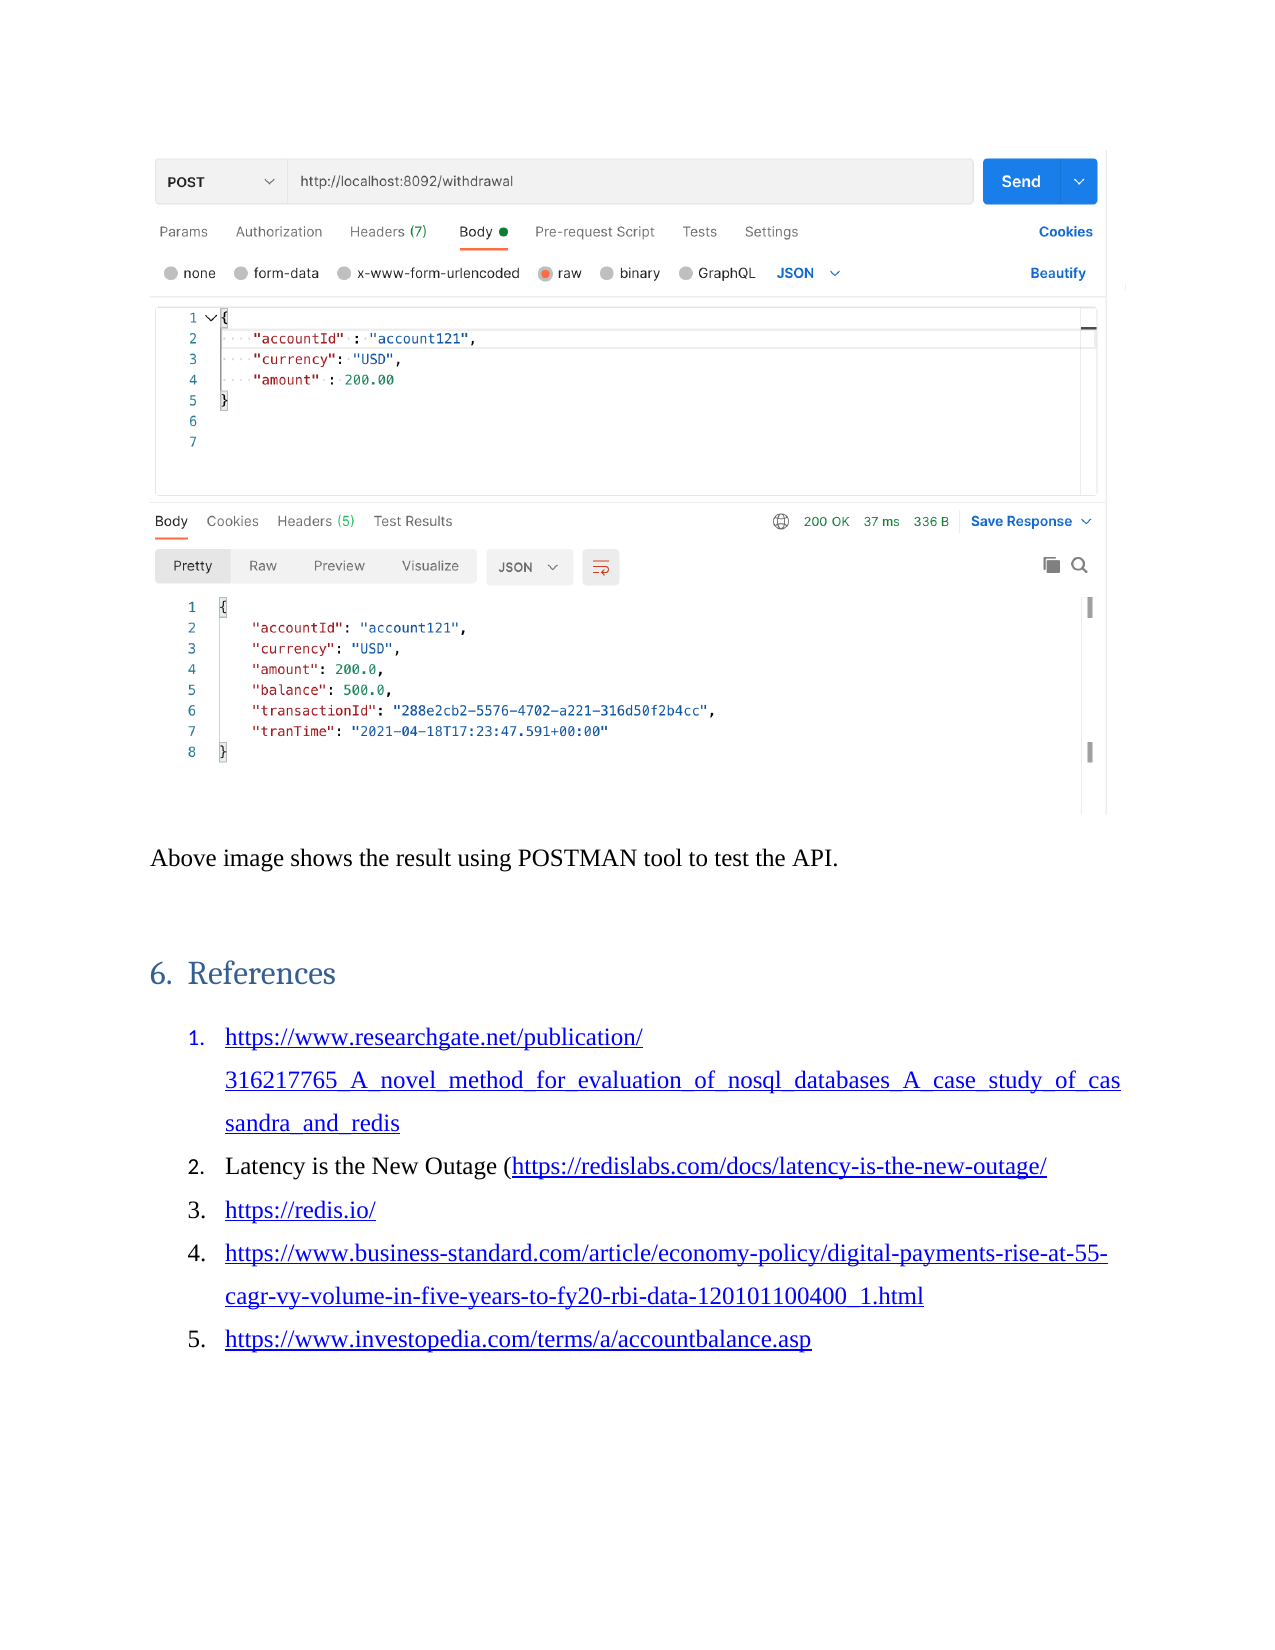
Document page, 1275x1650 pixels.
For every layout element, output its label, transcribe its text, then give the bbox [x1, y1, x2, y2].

list https://www.investopedia.com/terms/a/accountbalance.asp [187, 1324, 1125, 1353]
list https://redis.io/ [187, 1195, 1125, 1223]
picture [150, 150, 1125, 815]
list https://www.researchgate.net/publication/316217765_A_novel_method_for_evaluation_of_nosql_databases_A_case_study_of_cassandra_and_redis [187, 1022, 1125, 1137]
text Above image shows the result using POSTMAN tool to test the API. [150, 843, 1125, 872]
list https://www.business-standard.com/article/economy-policy/digital-payments-rise-at-55-cagr-vy-volume-in-five-years-to-fy20-rbi-data-120101100400_1.html [187, 1238, 1125, 1310]
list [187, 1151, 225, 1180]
list Latency is the New Outage (https://redislabs.com/docs/latency-is-the-new-outage/ [512, 1151, 1125, 1180]
subtitle References [150, 954, 1125, 993]
